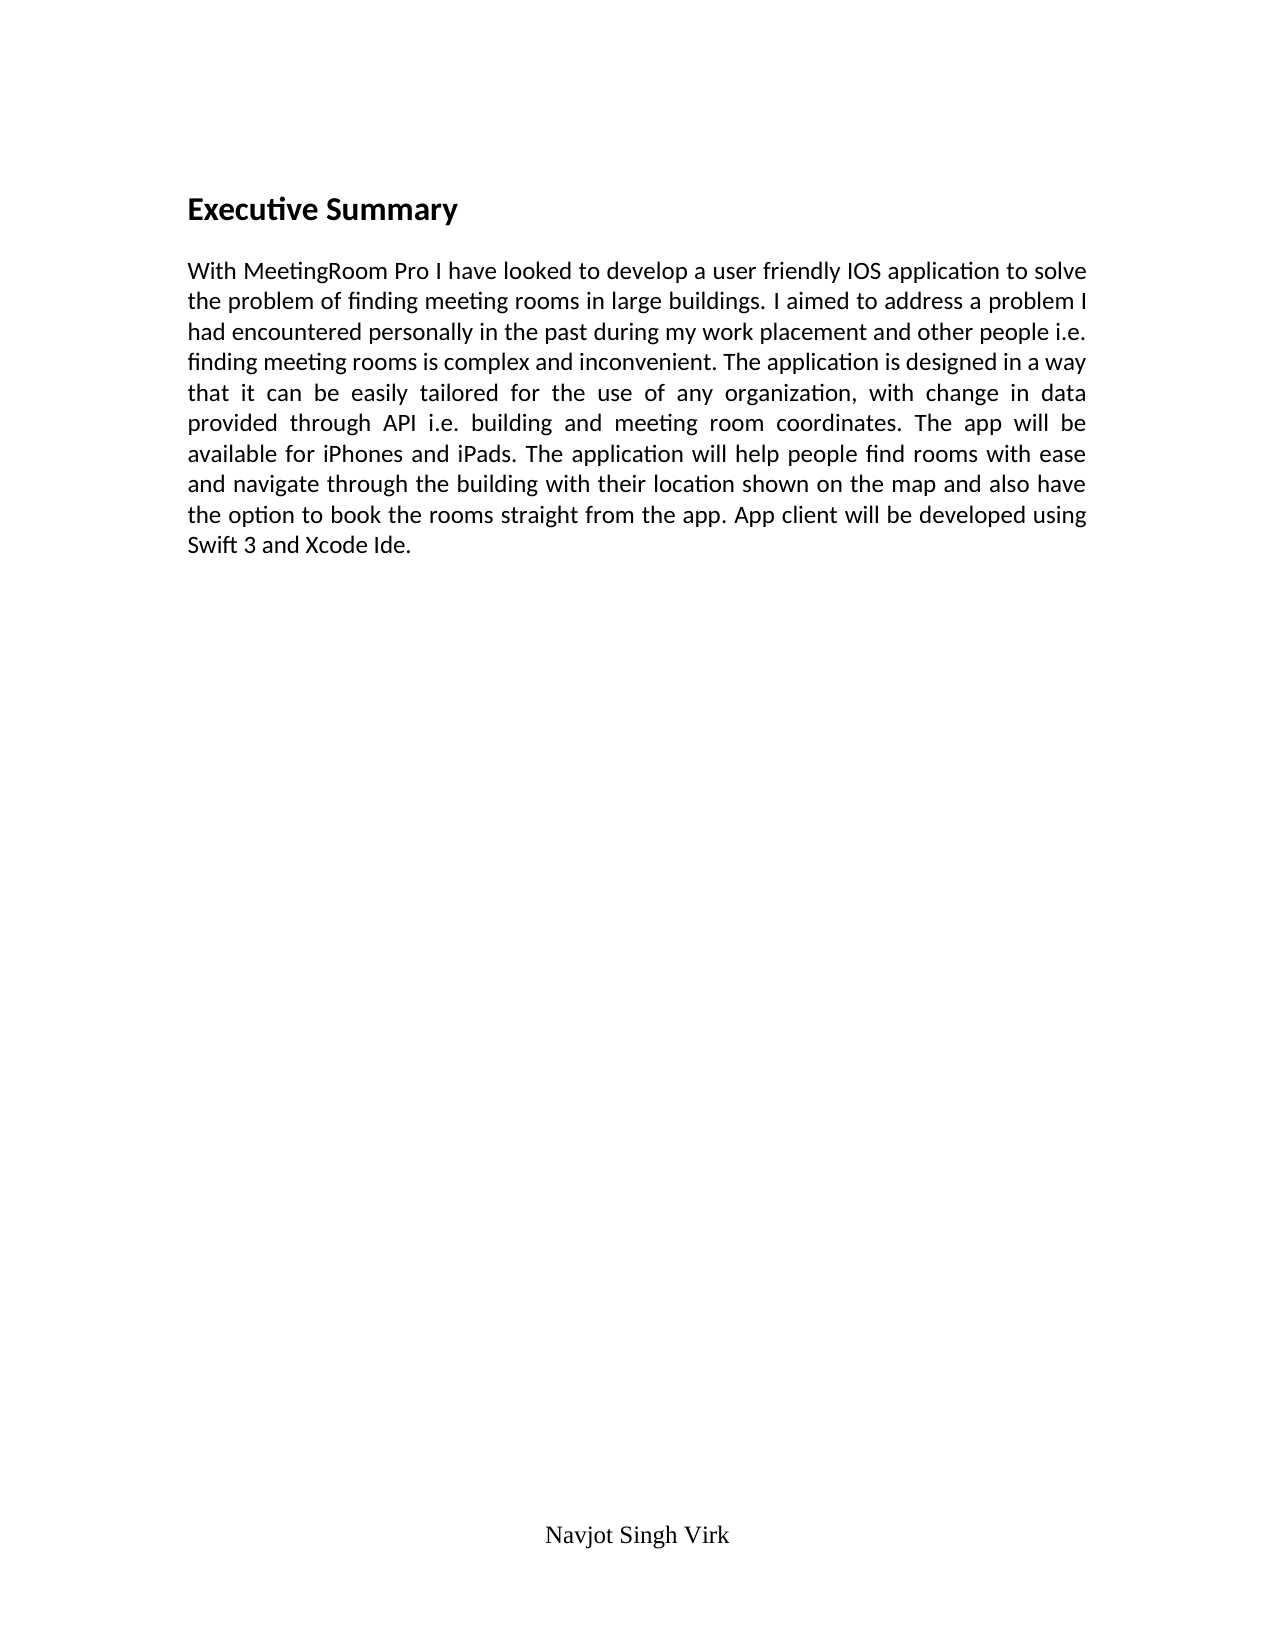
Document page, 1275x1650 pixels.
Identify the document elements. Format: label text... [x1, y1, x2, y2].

text With MeetingRoom Pro I have looked to develop a user friendly IOS application to solve the problem of finding meeting rooms in large buildings. I aimed to address a problem I had encountered personally in the past during my work placement and other people i.e. finding meeting rooms is complex and inconvenient. The application is designed in a way that it can be easily tailored for the use of any organization, with change in data provided through API i.e. building and meeting room coordinates. The app will be available for iPhones and iPads. The application will help people find rooms with ease and navigate through the building with their location shown on the map and also have the option to book the rooms straight from the app. App client will be developed using Swift 3 and Xcode Ide. [187, 255, 1088, 560]
subtitle Executive Summary [187, 187, 1088, 228]
